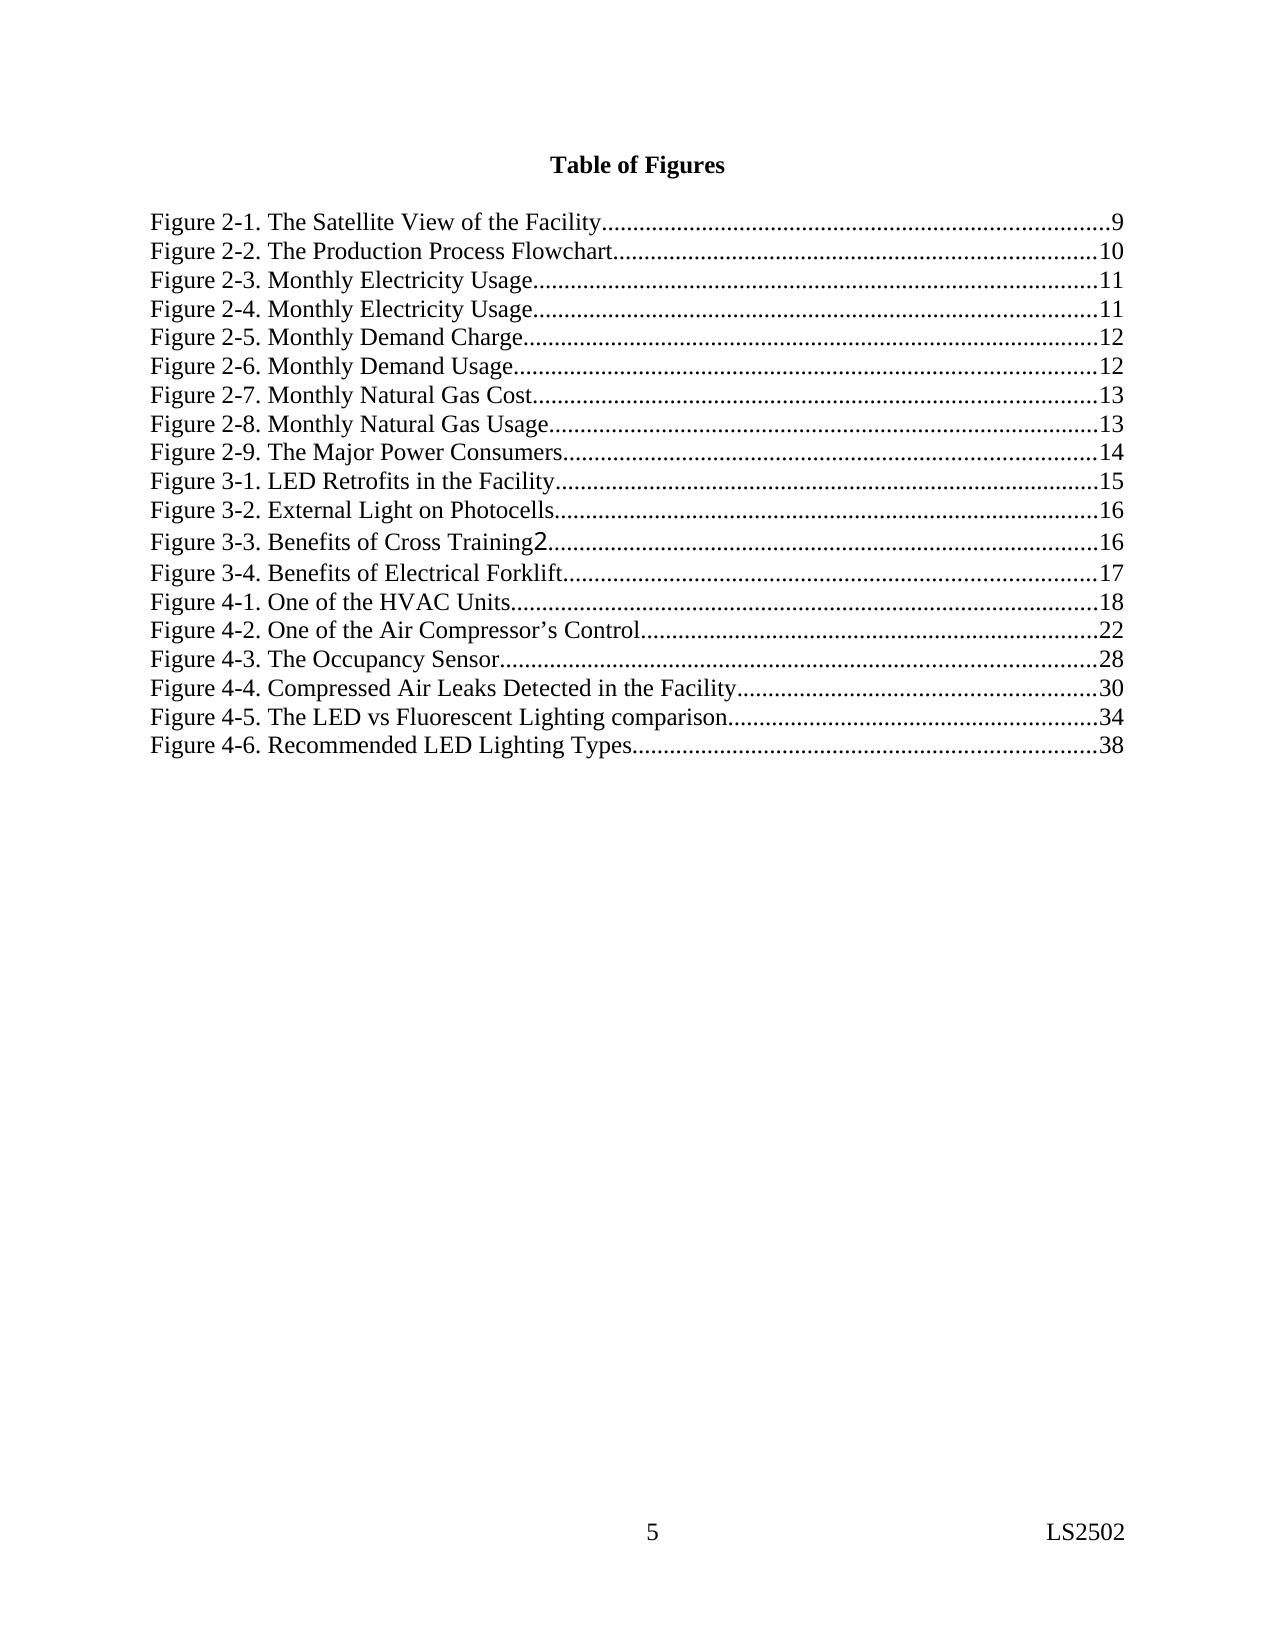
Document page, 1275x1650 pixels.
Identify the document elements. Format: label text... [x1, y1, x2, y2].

text Figure 4-5. The LED vs Fluorescent Lighting comparison. 34 [150, 702, 1125, 730]
text Figure 2-1. The Satellite View of the Facility 9 [150, 207, 1125, 236]
text Figure 4-2. One of the Air Compressor’s Control 22 [640, 615, 1125, 644]
text Figure 4-1. One of the HVAC Units 18 [150, 587, 1125, 615]
text Figure 2-7. Monthly Natural Gas Cost 13 [150, 380, 1125, 409]
text Figure 2-6. Monthly Demand Usage 12 [150, 351, 1125, 380]
text Figure 4-4. Compressed Air Leaks Detected in the Facility. 30 [150, 673, 1125, 702]
text Figure 3-3. Benefits of Cross Training2 16 [150, 524, 1125, 558]
text Figure 2-8. Monthly Natural Gas Usage 13 [150, 409, 1125, 437]
text Figure 3-1. LED Retrofits in the Facility 15 [150, 466, 1125, 495]
text Figure 2-9. The Major Power Consumers 14 [150, 437, 1125, 466]
text Table of Figures [150, 150, 1125, 179]
text Figure 4-3. The Occupancy Sensor 28 [150, 644, 1125, 673]
text Figure 3-4. Benefits of Electrical Forklift 17 [150, 558, 1125, 587]
text Figure 3-2. External Light on Photocells 16 [150, 495, 1125, 524]
text Figure 2-2. The Production Process Flowchart 10 [150, 236, 1125, 265]
text Figure 2-4. Monthly Electricity Usage 11 [150, 294, 1125, 322]
text Figure 2-3. Monthly Electricity Usage 11 [150, 265, 1125, 294]
text Figure 2-5. Monthly Demand Charge 12 [150, 322, 1125, 351]
text Figure 4-6. Recommended LED Lighting Types 38 [150, 730, 1125, 759]
